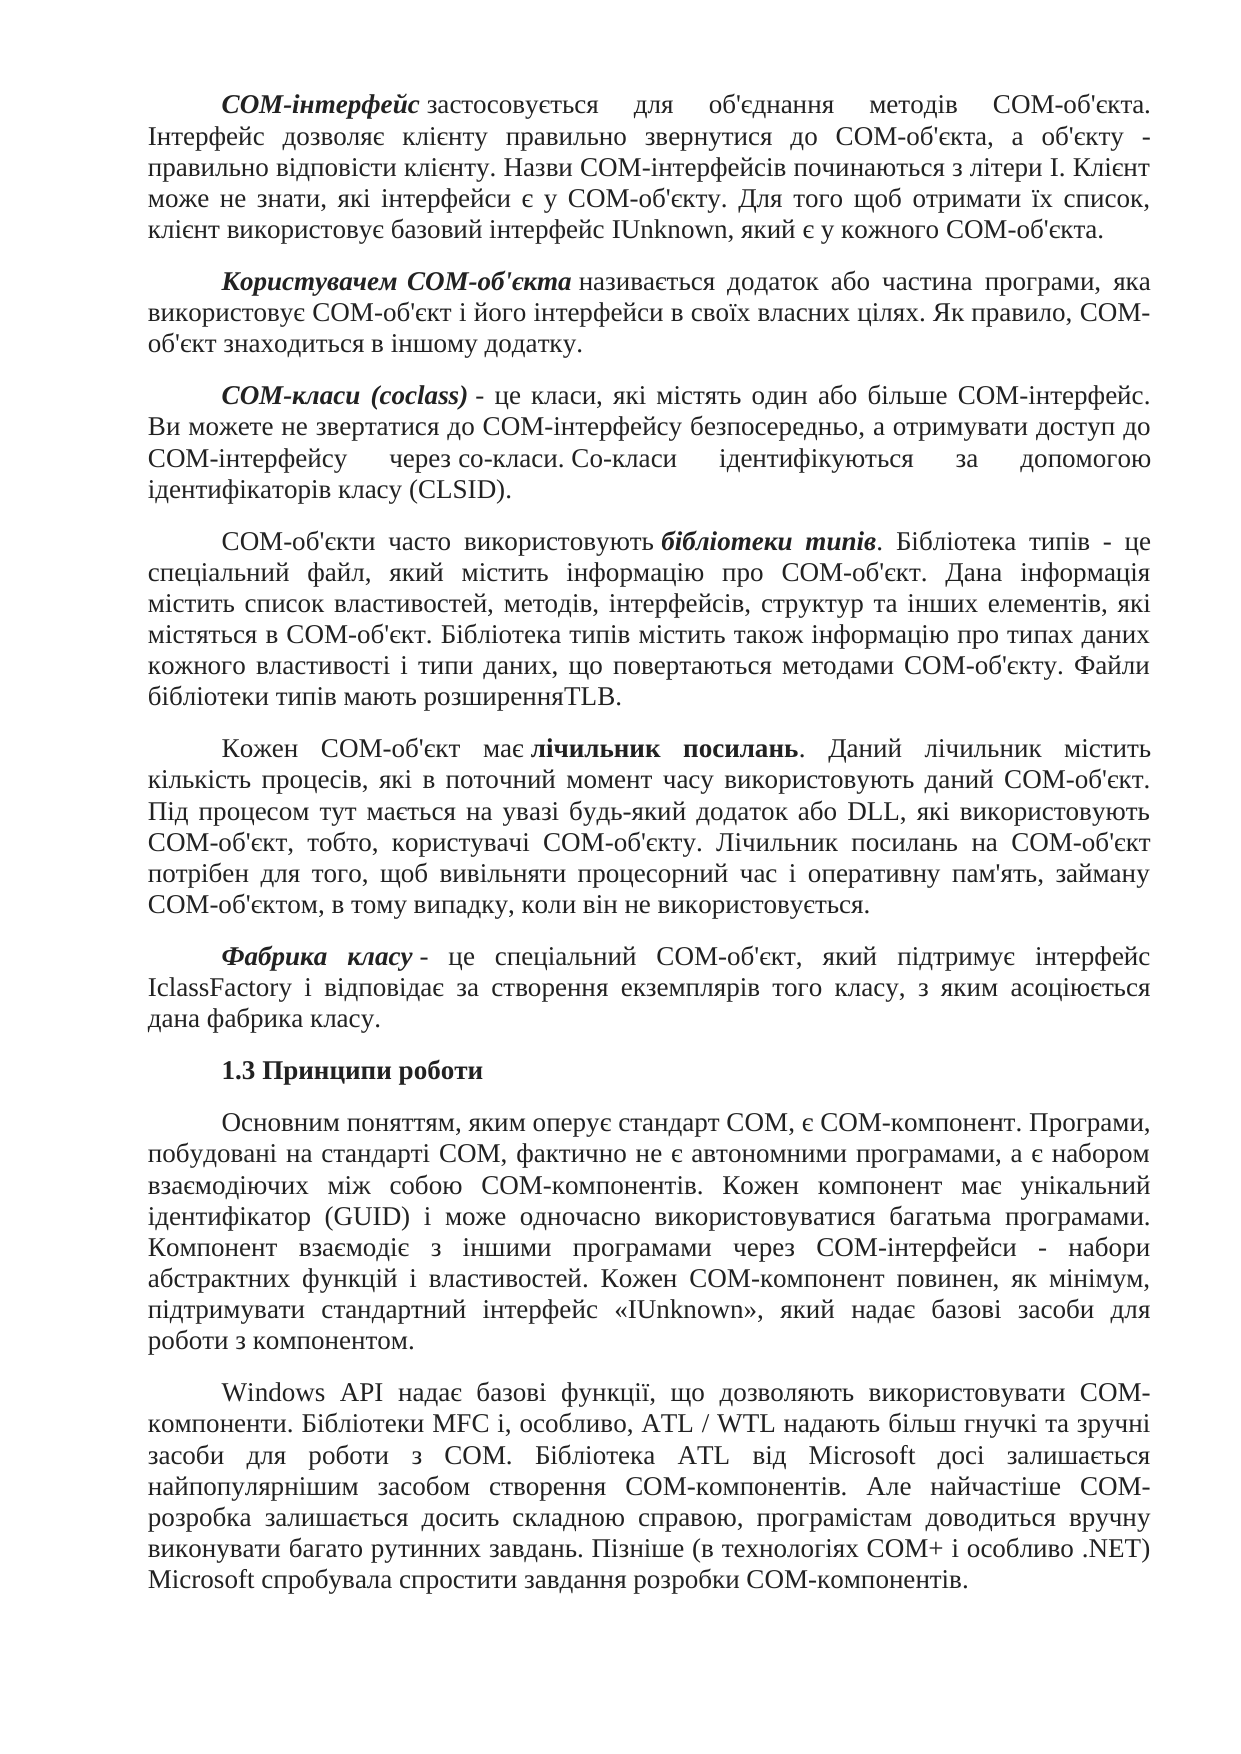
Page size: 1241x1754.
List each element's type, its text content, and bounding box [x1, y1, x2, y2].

text 1.3 Принципи роботи [148, 1054, 1152, 1086]
text Кожен СОМ-об'єкт має лічильник посилань. Даний лічильник містить кількість процесів, які в поточний момент часу використовують даний СОМ-об'єкт. Під процесом тут мається на увазі будь-який додаток або DLL, які використовують СОМ-об'єкт, тобто, користувачі СОМ-об'єкту. Лічильник посилань на СОМ-об'єкт потрібен для того, щоб вивільняти процесорний час і оперативну пам'ять, займану СОМ-об'єктом, в тому випадку, коли він не використовується. [148, 732, 1152, 919]
text СОМ-класи (coclass) - це класи, які містять один або більше СОМ-інтерфейс. Ви можете не звертатися до СОМ-інтерфейсу безпосередньо, а отримувати доступ до СОМ-інтерфейсу через co-класи. Co-класи ідентифікуються за допомогою ідентифікаторів класу (CLSID). [148, 379, 1152, 504]
text Основним поняттям, яким оперує стандарт COM, є COM-компонент. Програми, побудовані на стандарті COM, фактично не є автономними програмами, а є набором взаємодіючих між собою COM-компонентів. Кожен компонент має унікальний ідентифікатор (GUID) і може одночасно використовуватися багатьма програмами. Компонент взаємодіє з іншими програмами через COM-інтерфейси - набори абстрактних функцій і властивостей. Кожен COM-компонент повинен, як мінімум, підтримувати стандартний інтерфейс «IUnknown», який надає базові засоби для роботи з компонентом. [148, 1106, 1152, 1356]
text СОМ-об'єкти часто використовують бібліотеки типів. Бібліотека типів - це спеціальний файл, який містить інформацію про СОМ-об'єкт. Дана інформація містить список властивостей, методів, інтерфейсів, структур та інших елементів, які містяться в СОМ-об'єкт. Бібліотека типів містить також інформацію про типах даних кожного властивості і типи даних, що повертаються методами СОМ-об'єкту. Файли бібліотеки типів мають розширенняTLB. [148, 525, 1152, 712]
text Користувачем СОМ-об'єкта називається додаток або частина програми, яка використовує СОМ-об'єкт і його інтерфейси в своїх власних цілях. Як правило, СОМ-об'єкт знаходиться в іншому додатку. [148, 265, 1152, 358]
text Фабрика класу - це спеціальний СОМ-об'єкт, який підтримує інтерфейс IclassFactory і відповідає за створення екземплярів того класу, з яким асоціюється дана фабрика класу. [148, 940, 1152, 1034]
text СОМ-інтерфейс застосовується для об'єднання методів СОМ-об'єкта. Інтерфейс дозволяє клієнту правильно звернутися до СОМ-об'єкта, а об'єкту - правильно відповісти клієнту. Назви СОМ-інтерфейсів починаються з літери I. Клієнт може не знати, які інтерфейси є у СОМ-об'єкту. Для того щоб отримати їх список, клієнт використовує базовий інтерфейс IUnknown, який є у кожного СОМ-об'єкта. [148, 88, 1152, 244]
text Windows API надає базові функції, що дозволяють використовувати COM-компоненти. Бібліотеки MFC і, особливо, ATL / WTL надають більш гнучкі та зручні засоби для роботи з COM. Бібліотека ATL від Microsoft досі залишається найпопулярнішим засобом створення COM-компонентів. Але найчастіше COM-розробка залишається досить складною справою, програмістам доводиться вручну виконувати багато рутинних завдань. Пізніше (в технологіях COM+ і особливо .NET) Microsoft спробувала спростити завдання розробки COM-компонентів. [148, 1376, 1152, 1594]
